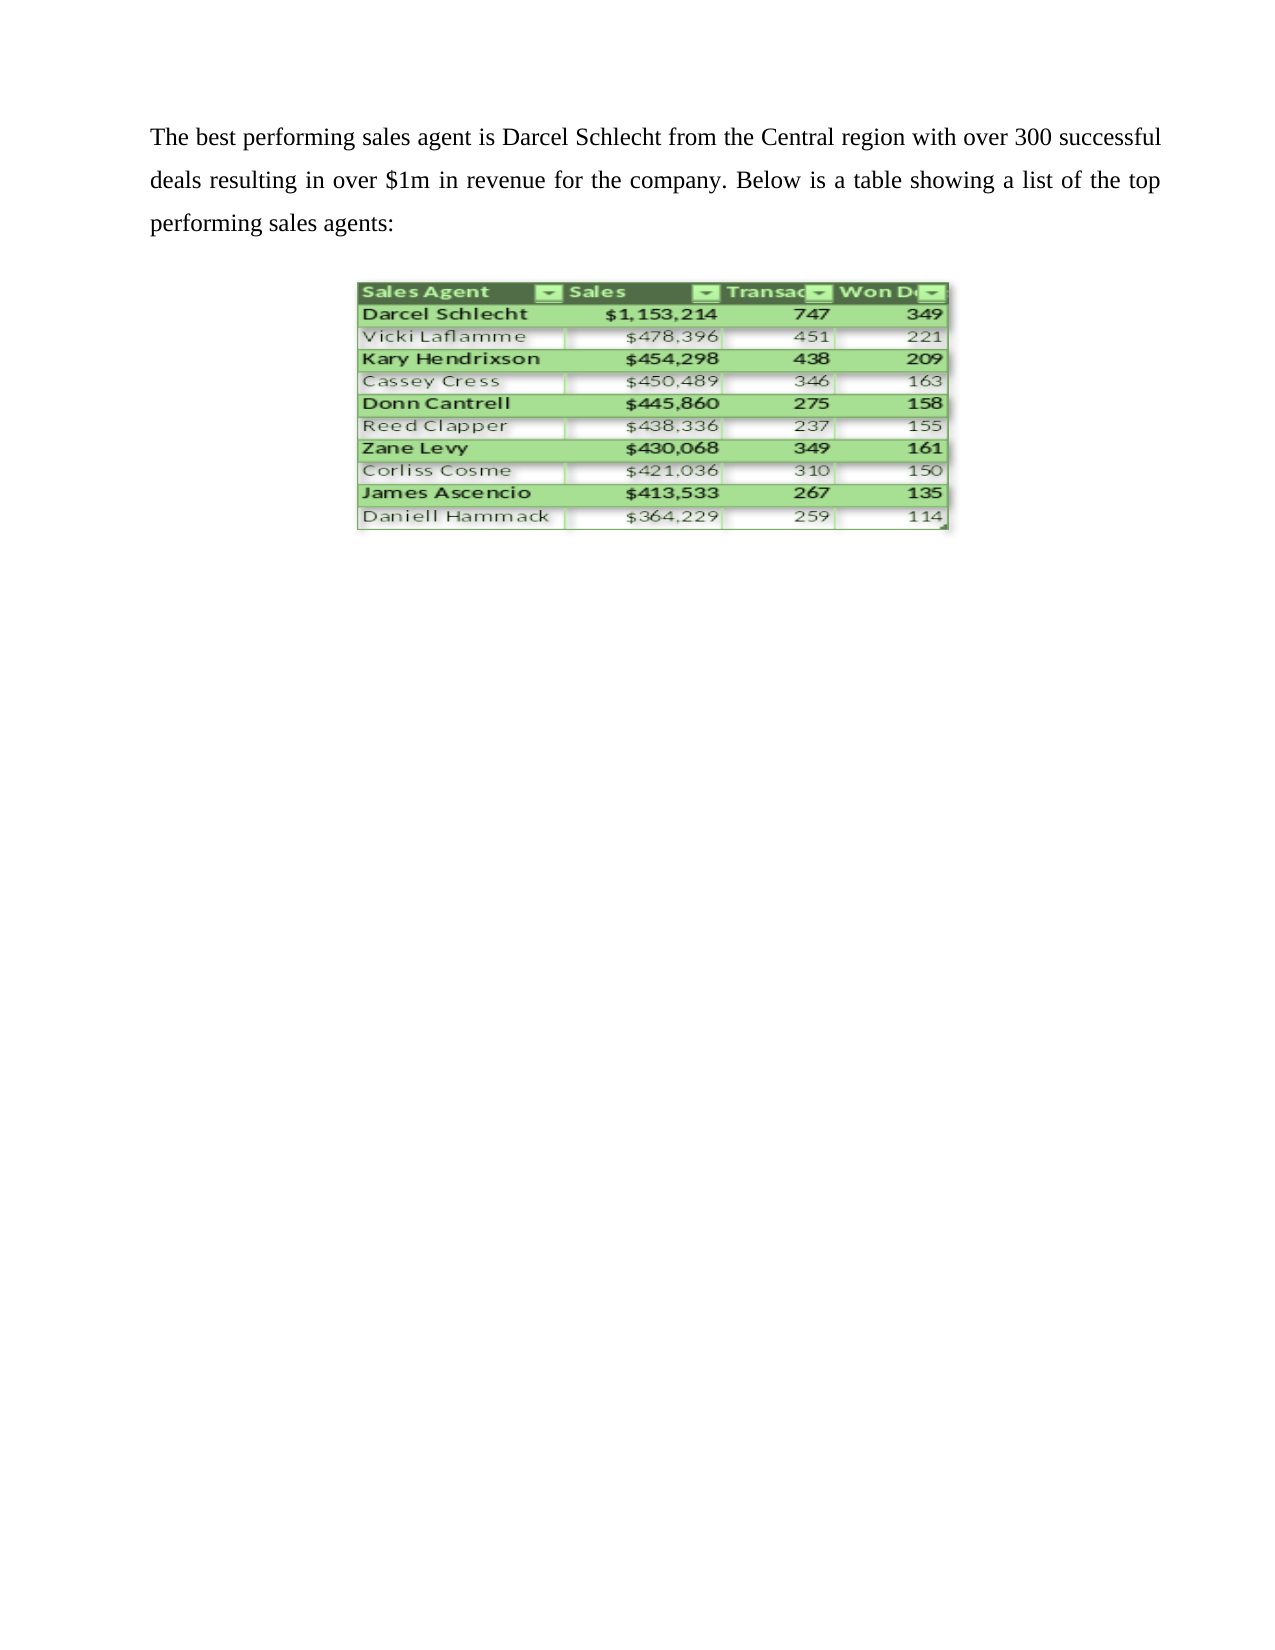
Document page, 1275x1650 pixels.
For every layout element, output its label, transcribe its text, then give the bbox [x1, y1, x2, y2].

text The best performing sales agent is Darcel Schlecht from the Central region with over 300 successful deals resulting in over $1m in revenue for the company. Below is a table showing a list of the top performing sales agents: [150, 122, 1162, 237]
